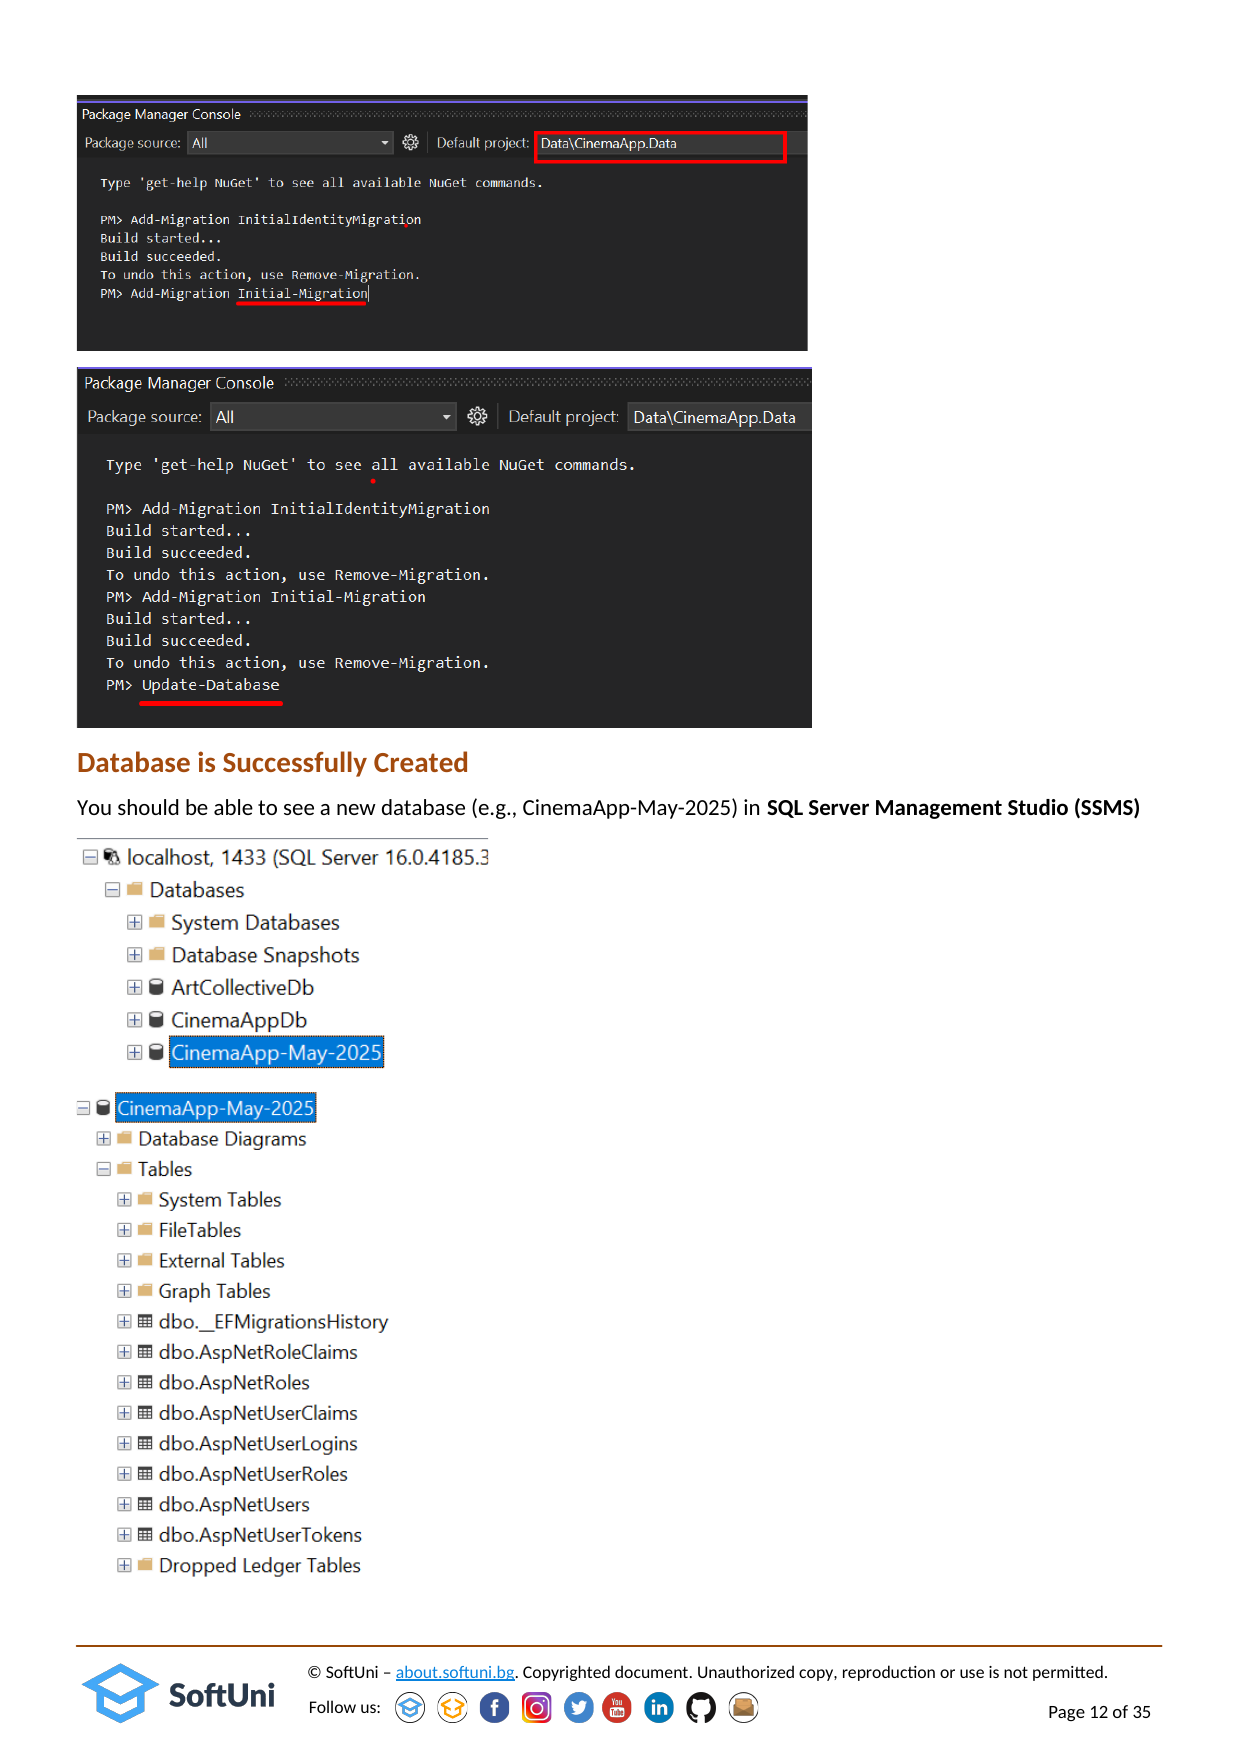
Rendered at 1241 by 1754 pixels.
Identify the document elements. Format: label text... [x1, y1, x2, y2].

picture [479, 1692, 510, 1723]
text You should be able to see a new database (e.g., CinemaApp-May-2025) in SQL Server Management Studio (SSMS) [77, 793, 1163, 821]
picture [76, 838, 489, 1074]
picture [602, 1692, 632, 1723]
picture [644, 1714, 653, 1723]
picture [522, 1692, 552, 1723]
picture [658, 1705, 667, 1714]
picture [564, 1692, 594, 1723]
picture [728, 1692, 759, 1723]
picture [76, 367, 812, 728]
picture [644, 1692, 653, 1701]
picture [75, 1658, 281, 1729]
picture [437, 1692, 468, 1723]
picture [686, 1692, 716, 1723]
picture [665, 1692, 674, 1701]
picture [395, 1692, 425, 1723]
picture [665, 1714, 674, 1723]
picture [76, 1090, 397, 1581]
picture [76, 95, 808, 351]
subtitle Database is Successfully Created [77, 744, 1163, 780]
